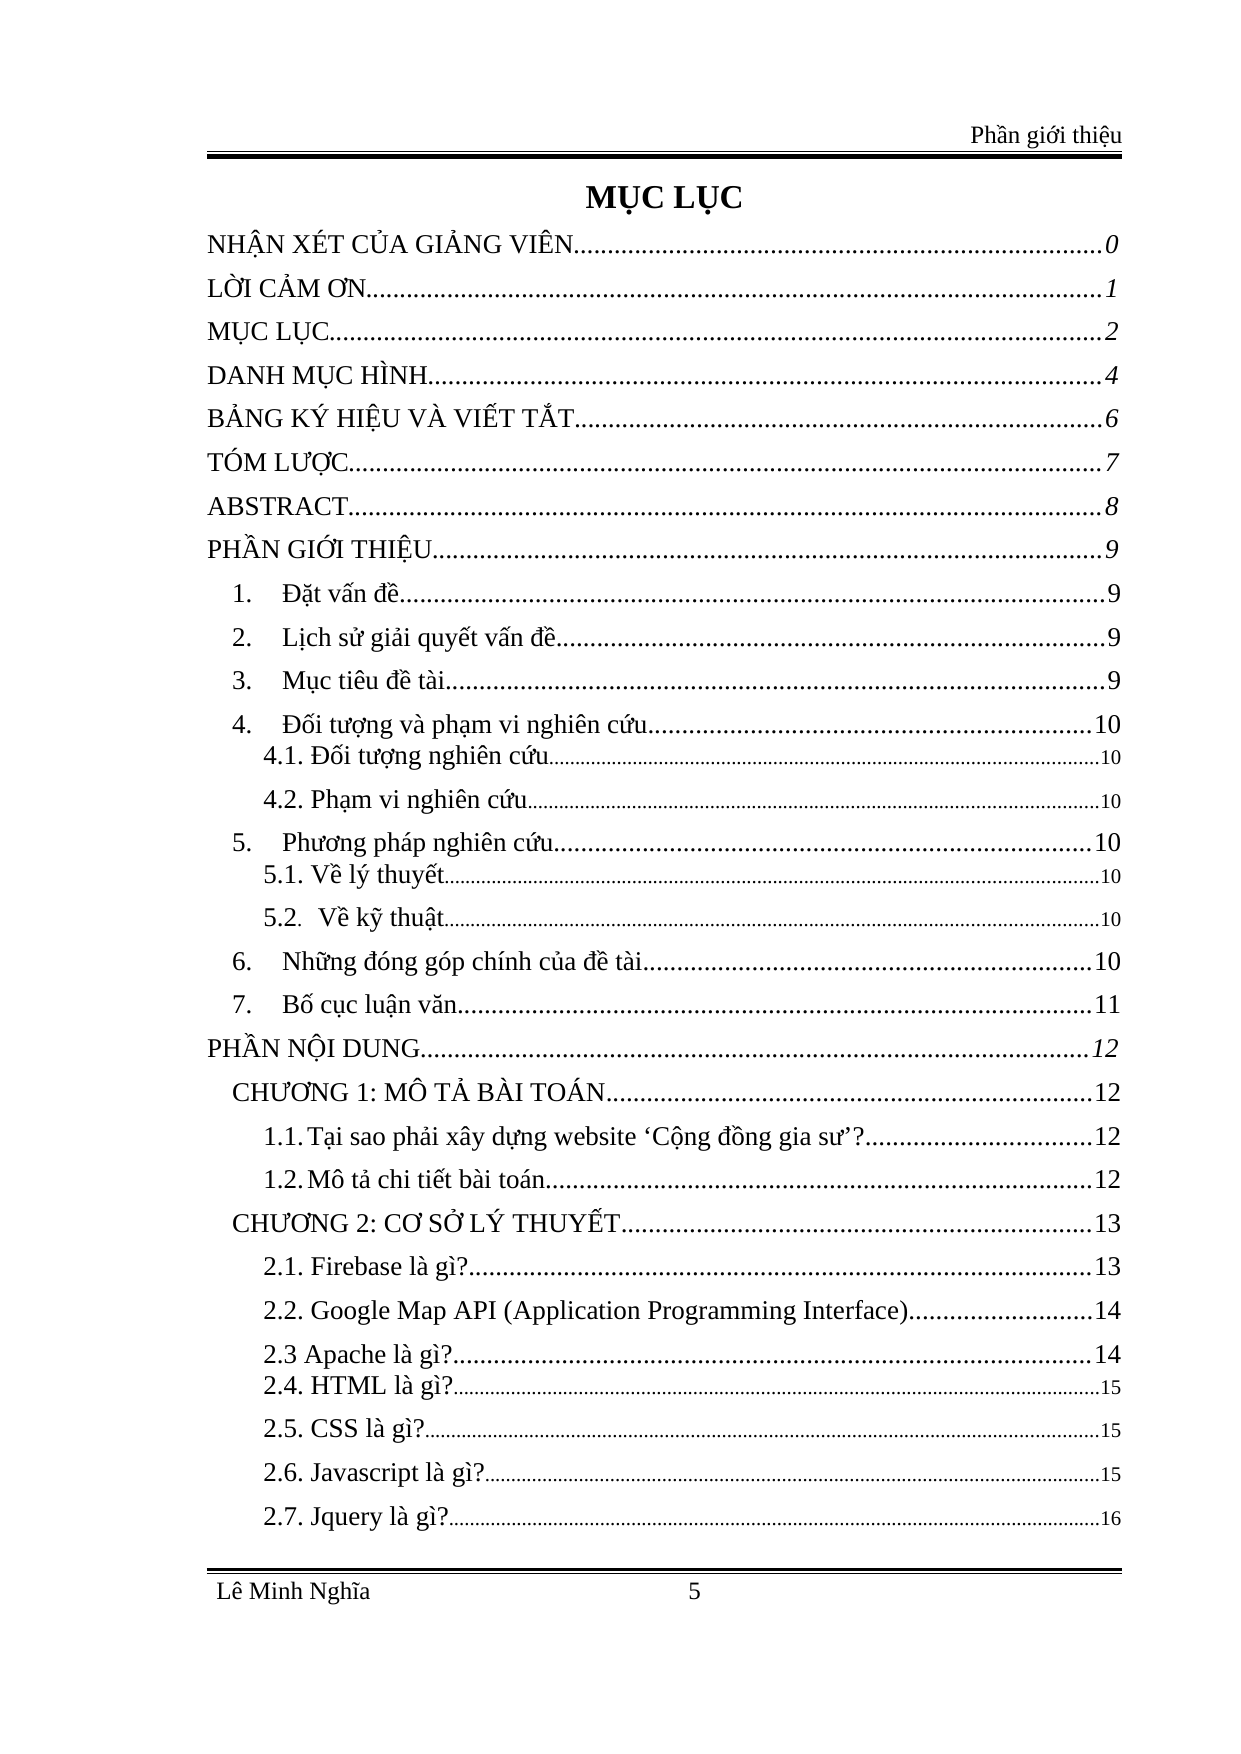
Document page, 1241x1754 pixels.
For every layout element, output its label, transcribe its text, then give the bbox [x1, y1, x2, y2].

subtitle MỤC LỤC [207, 177, 1122, 216]
